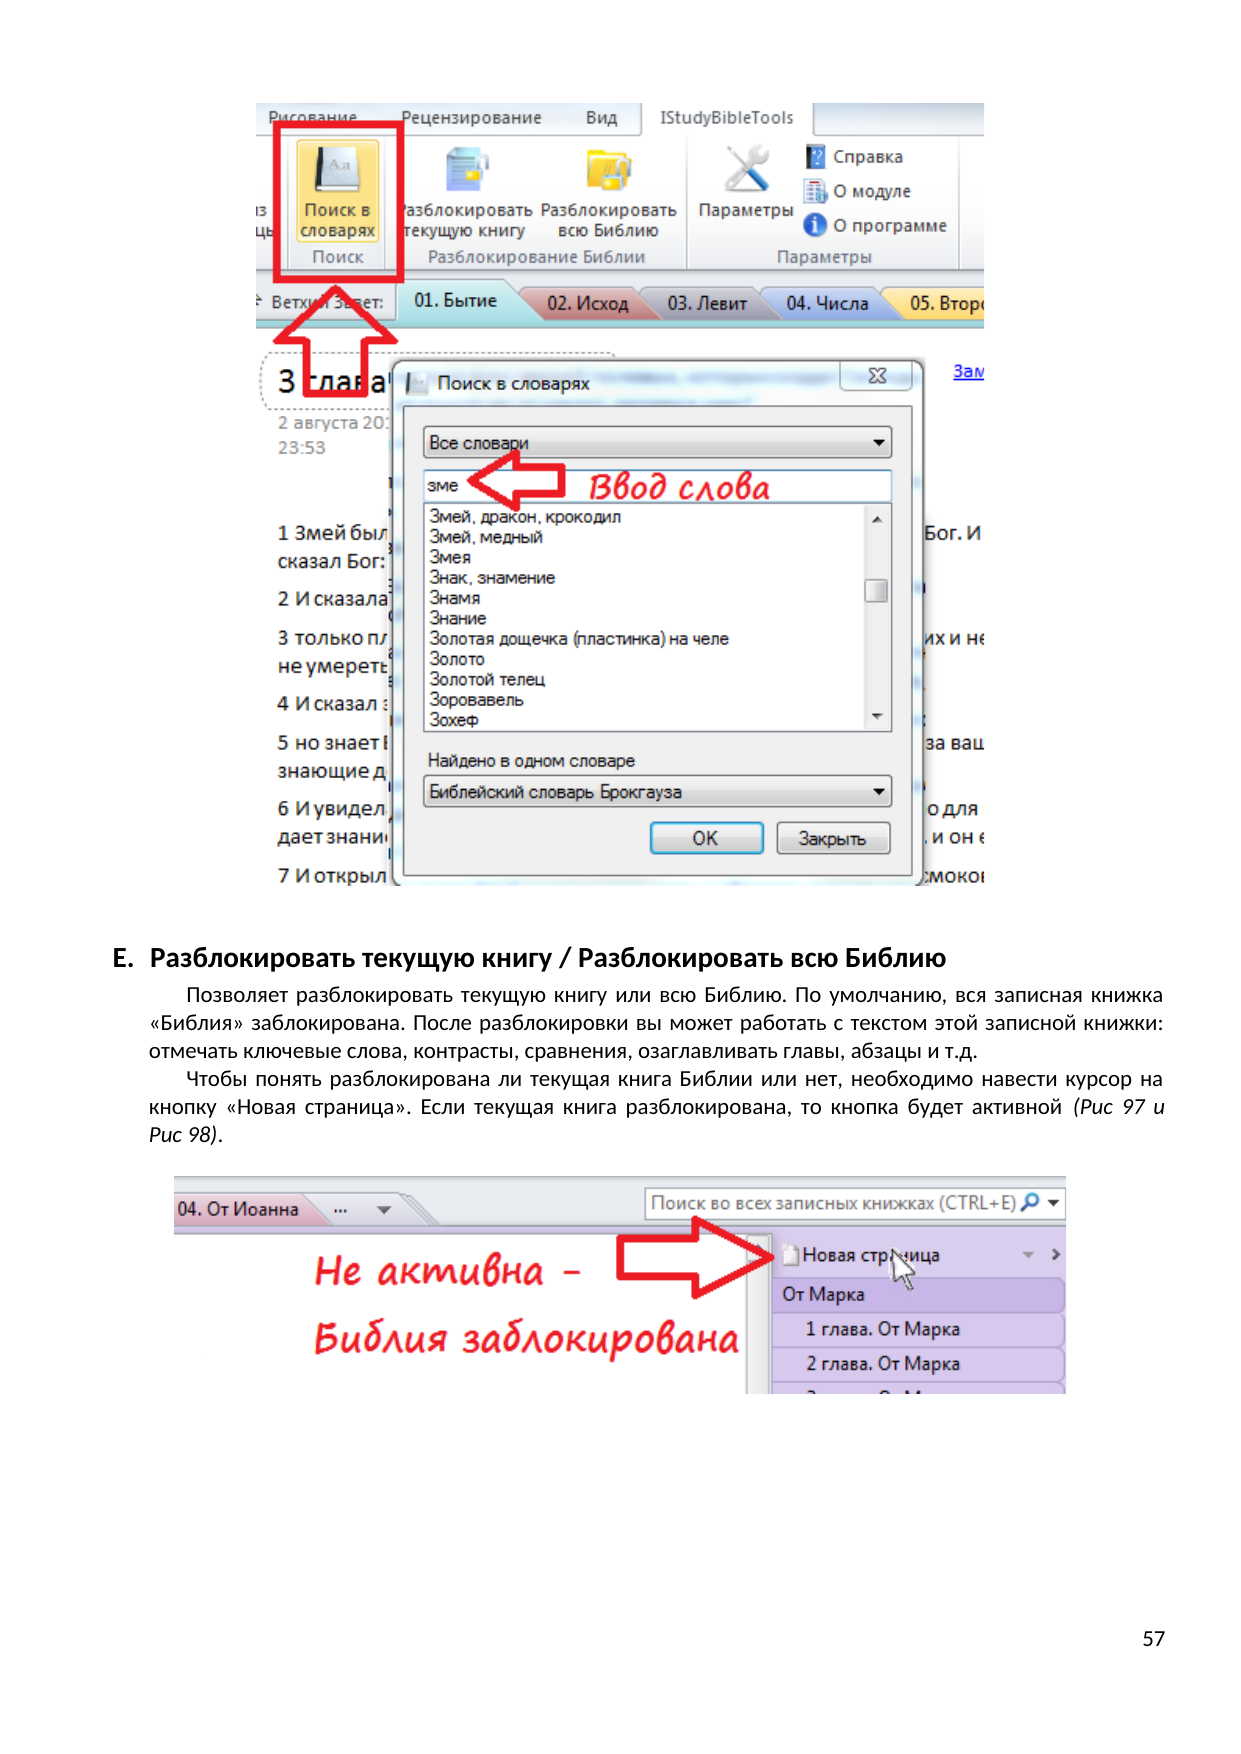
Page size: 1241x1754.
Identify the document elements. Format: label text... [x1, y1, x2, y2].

text Позволяет разблокировать текущую книгу или всю Библию. По умолчанию, вся записная книжка «Библия» заблокирована. После разблокировки вы может работать с текстом этой записной книжки: отмечать ключевые слова, контрасты, сравнения, озаглавливать главы, абзацы и т.д. [149, 980, 1165, 1064]
picture [174, 1176, 1067, 1394]
text Чтобы понять разблокирована ли текущая книга Библии или нет, необходимо навести курсор на кнопку «Новая страница». Если текущая книга разблокирована, то кнопка будет активной (Рис 97 и Рис 98). [149, 1064, 1165, 1148]
picture [256, 103, 985, 886]
subtitle Разблокировать текущую книгу / Разблокировать всю Библию [112, 939, 1165, 974]
